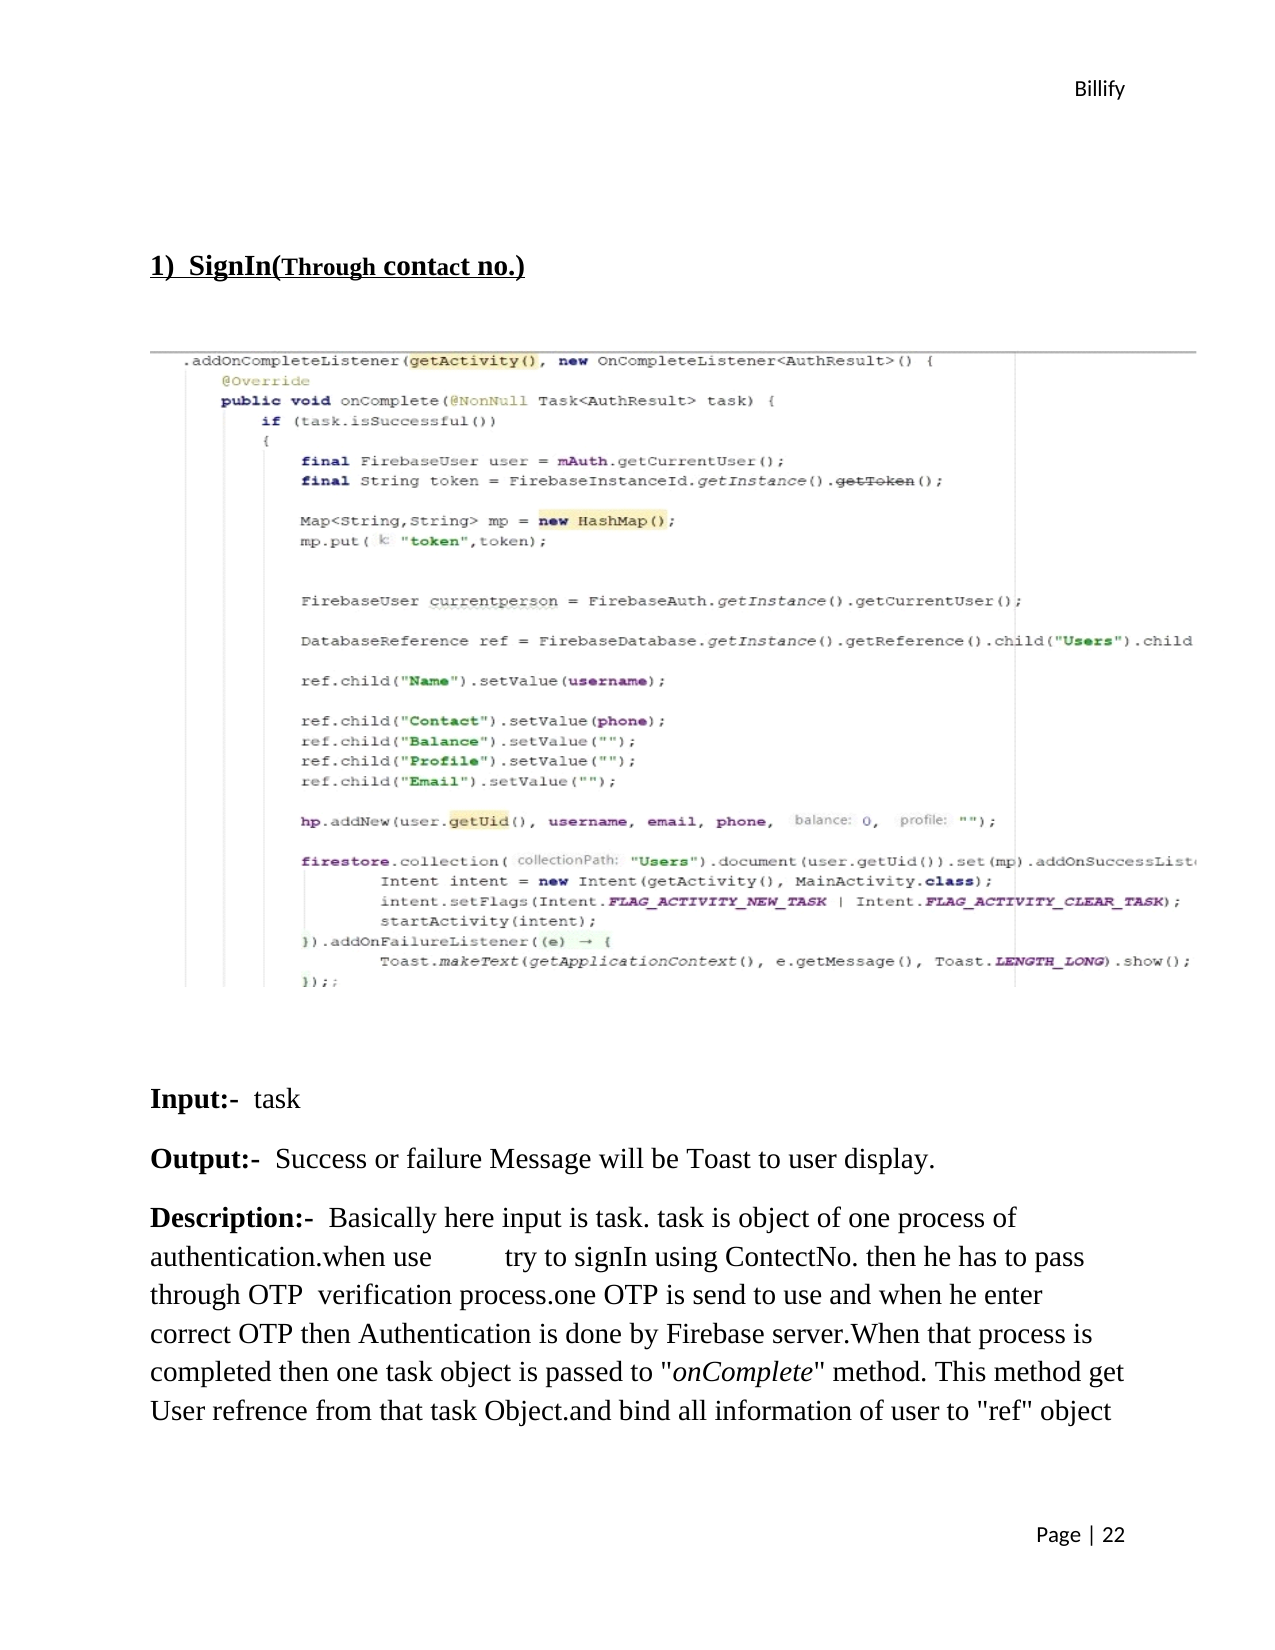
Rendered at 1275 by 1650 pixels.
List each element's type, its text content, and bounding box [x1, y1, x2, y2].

text 1) SignIn(Through contact no.) [150, 248, 1125, 281]
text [150, 1200, 1125, 1426]
text Input:- task [150, 1081, 1125, 1115]
text Output:- Success or failure Message will be Toast to user display. [150, 1141, 1125, 1174]
picture [150, 350, 1197, 987]
